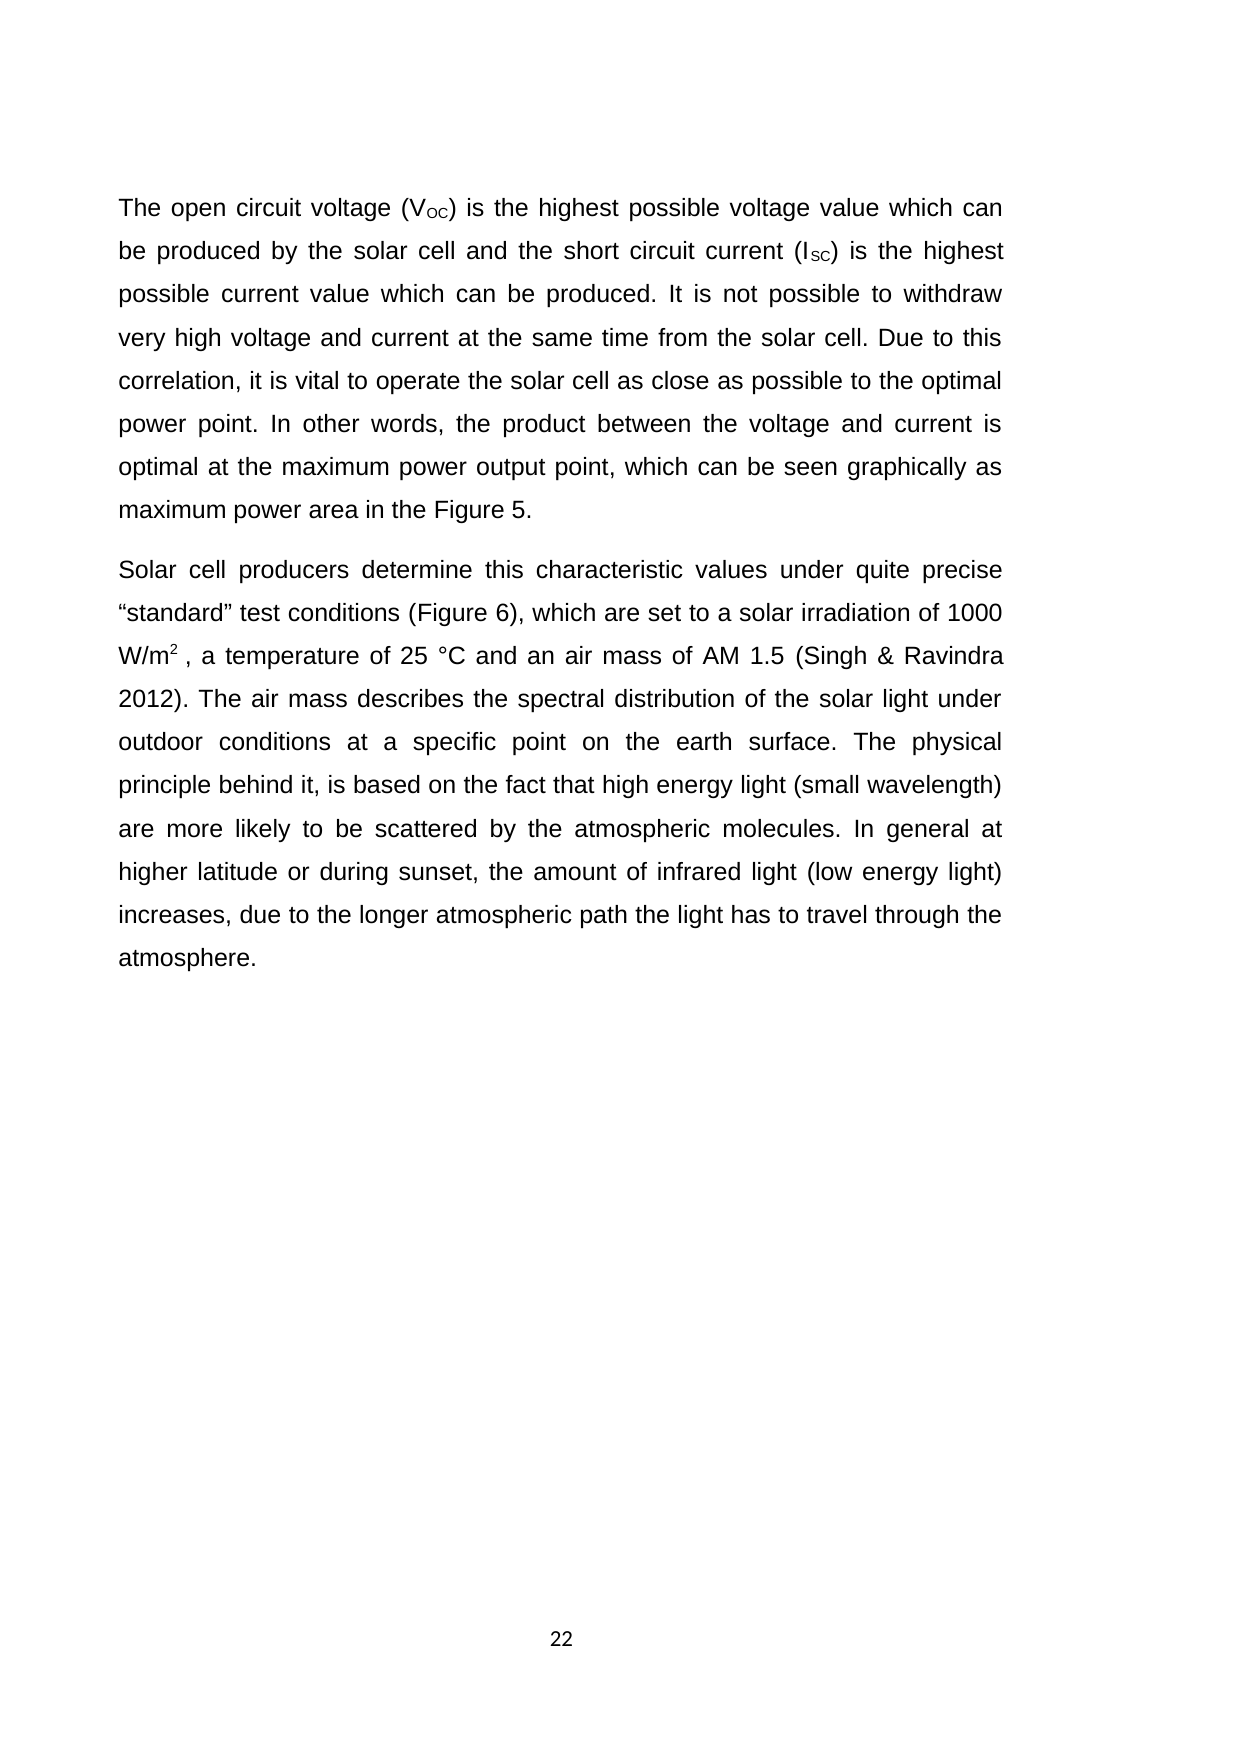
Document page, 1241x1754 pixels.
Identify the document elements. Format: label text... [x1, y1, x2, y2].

text Solar cell producers determine this characteristic values under quite precise “standard” test conditions (Figure 6), which are set to a solar irradiation of 1000 W/m2 , a temperature of 25 °C and an air mass of AM 1.5 (Singh & Ravindra 2012). The air mass describes the spectral distribution of the solar light under outdoor conditions at a specific point on the earth surface. The physical principle behind it, is based on the fact that high energy light (small wavelength) are more likely to be scattered by the atmospheric molecules. In general at higher latitude or during sunset, the amount of infrared light (low energy light) increases, due to the longer atmospheric path the light has to travel through the atmosphere. [118, 555, 1004, 972]
text The open circuit voltage (VOC) is the highest possible voltage value which can be produced by the solar cell and the short circuit current (ISC) is the highest possible current value which can be produced. It is not possible to withdraw very high voltage and current at the same time from the solar cell. Due to this correlation, it is vital to operate the solar cell as close as possible to the optimal power point. In other words, the product between the voltage and current is optimal at the maximum power output point, which can be seen graphically as maximum power area in the Figure 5. [118, 193, 1004, 524]
